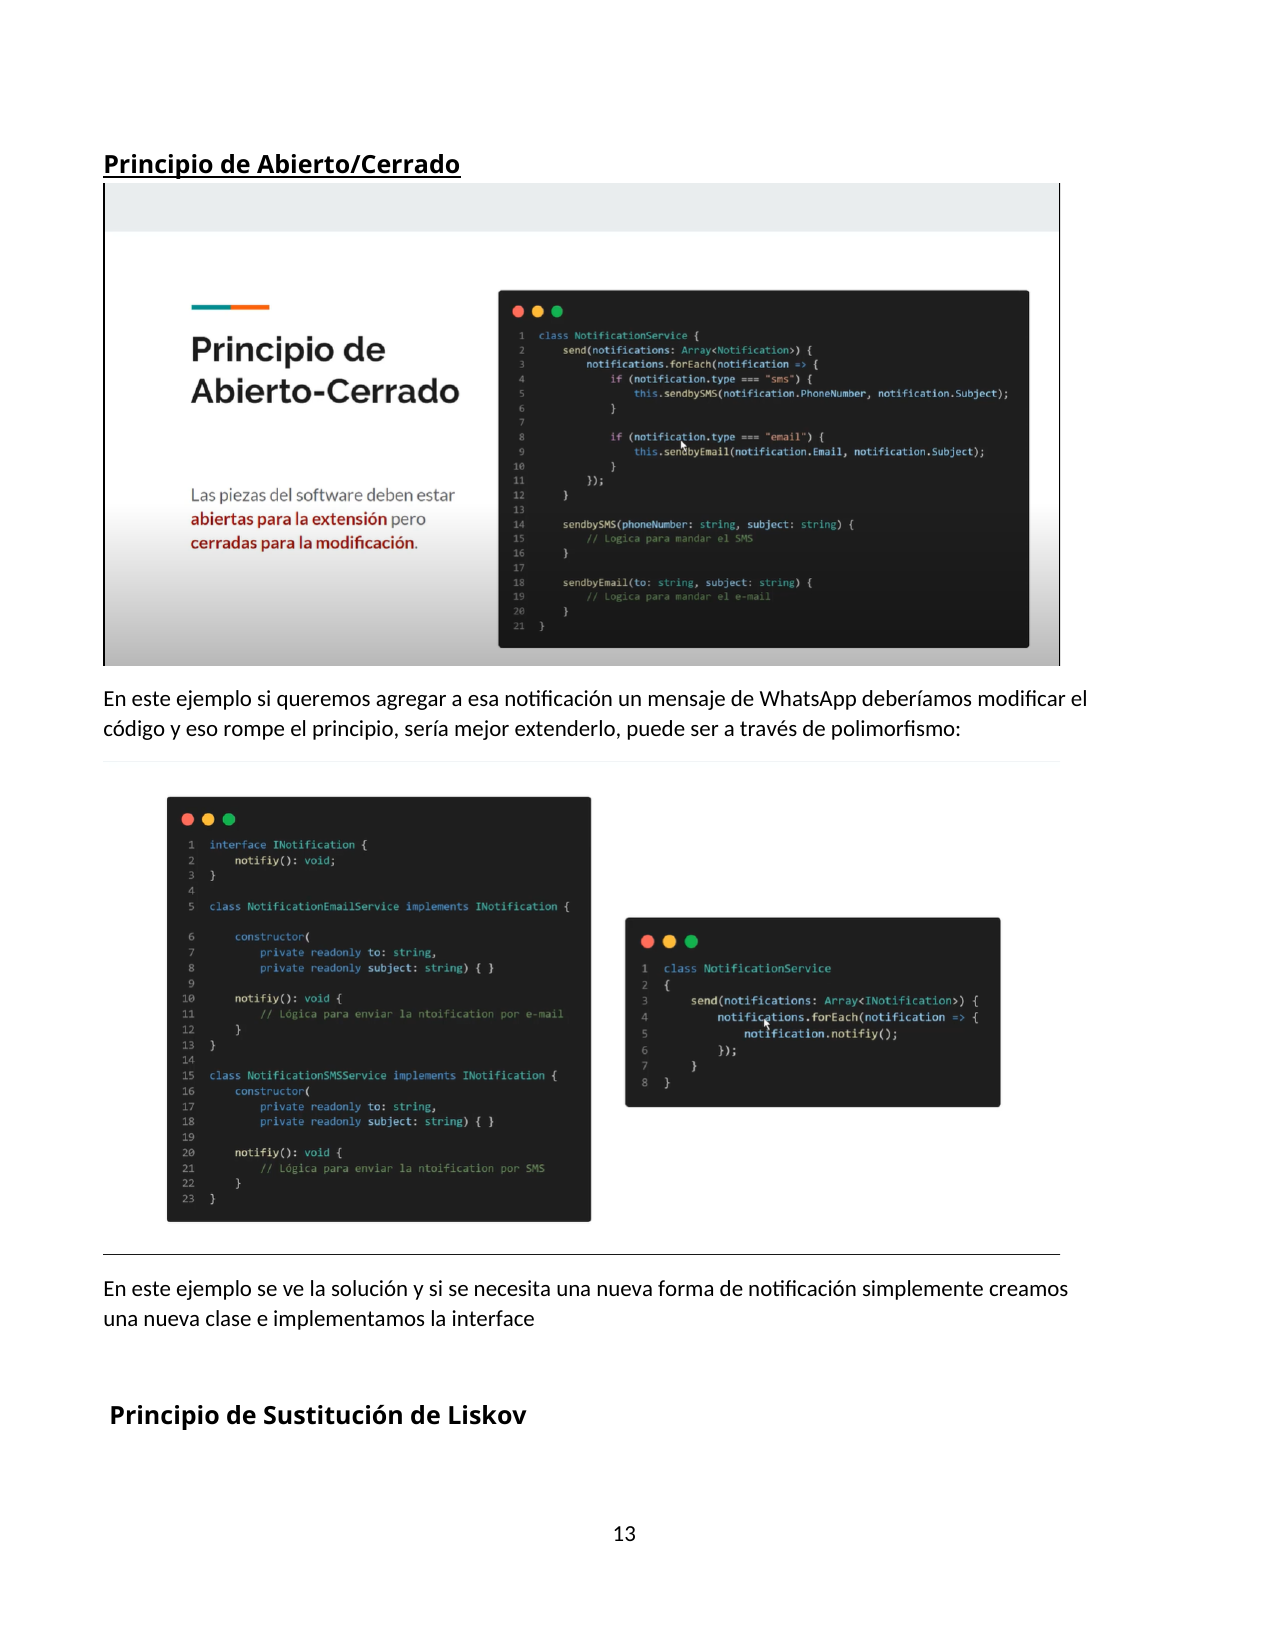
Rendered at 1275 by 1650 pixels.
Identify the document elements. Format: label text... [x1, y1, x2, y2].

subtitle Principio de Sustitución de Liskov [103, 1398, 1098, 1432]
picture [103, 761, 1061, 1255]
text En este ejemplo si queremos agregar a esa notificación un mensaje de WhatsApp deberíamos modificar el código y eso rompe el principio, sería mejor extenderlo, puede ser a través de polimorfismo: [103, 684, 1098, 742]
picture [103, 183, 1061, 666]
text En este ejemplo se ve la solución y si se necesita una nueva forma de notificación simplemente creamos una nueva clase e implementamos la interface [103, 1274, 1098, 1332]
subtitle Principio de Abierto/Cerrado [103, 147, 1098, 181]
